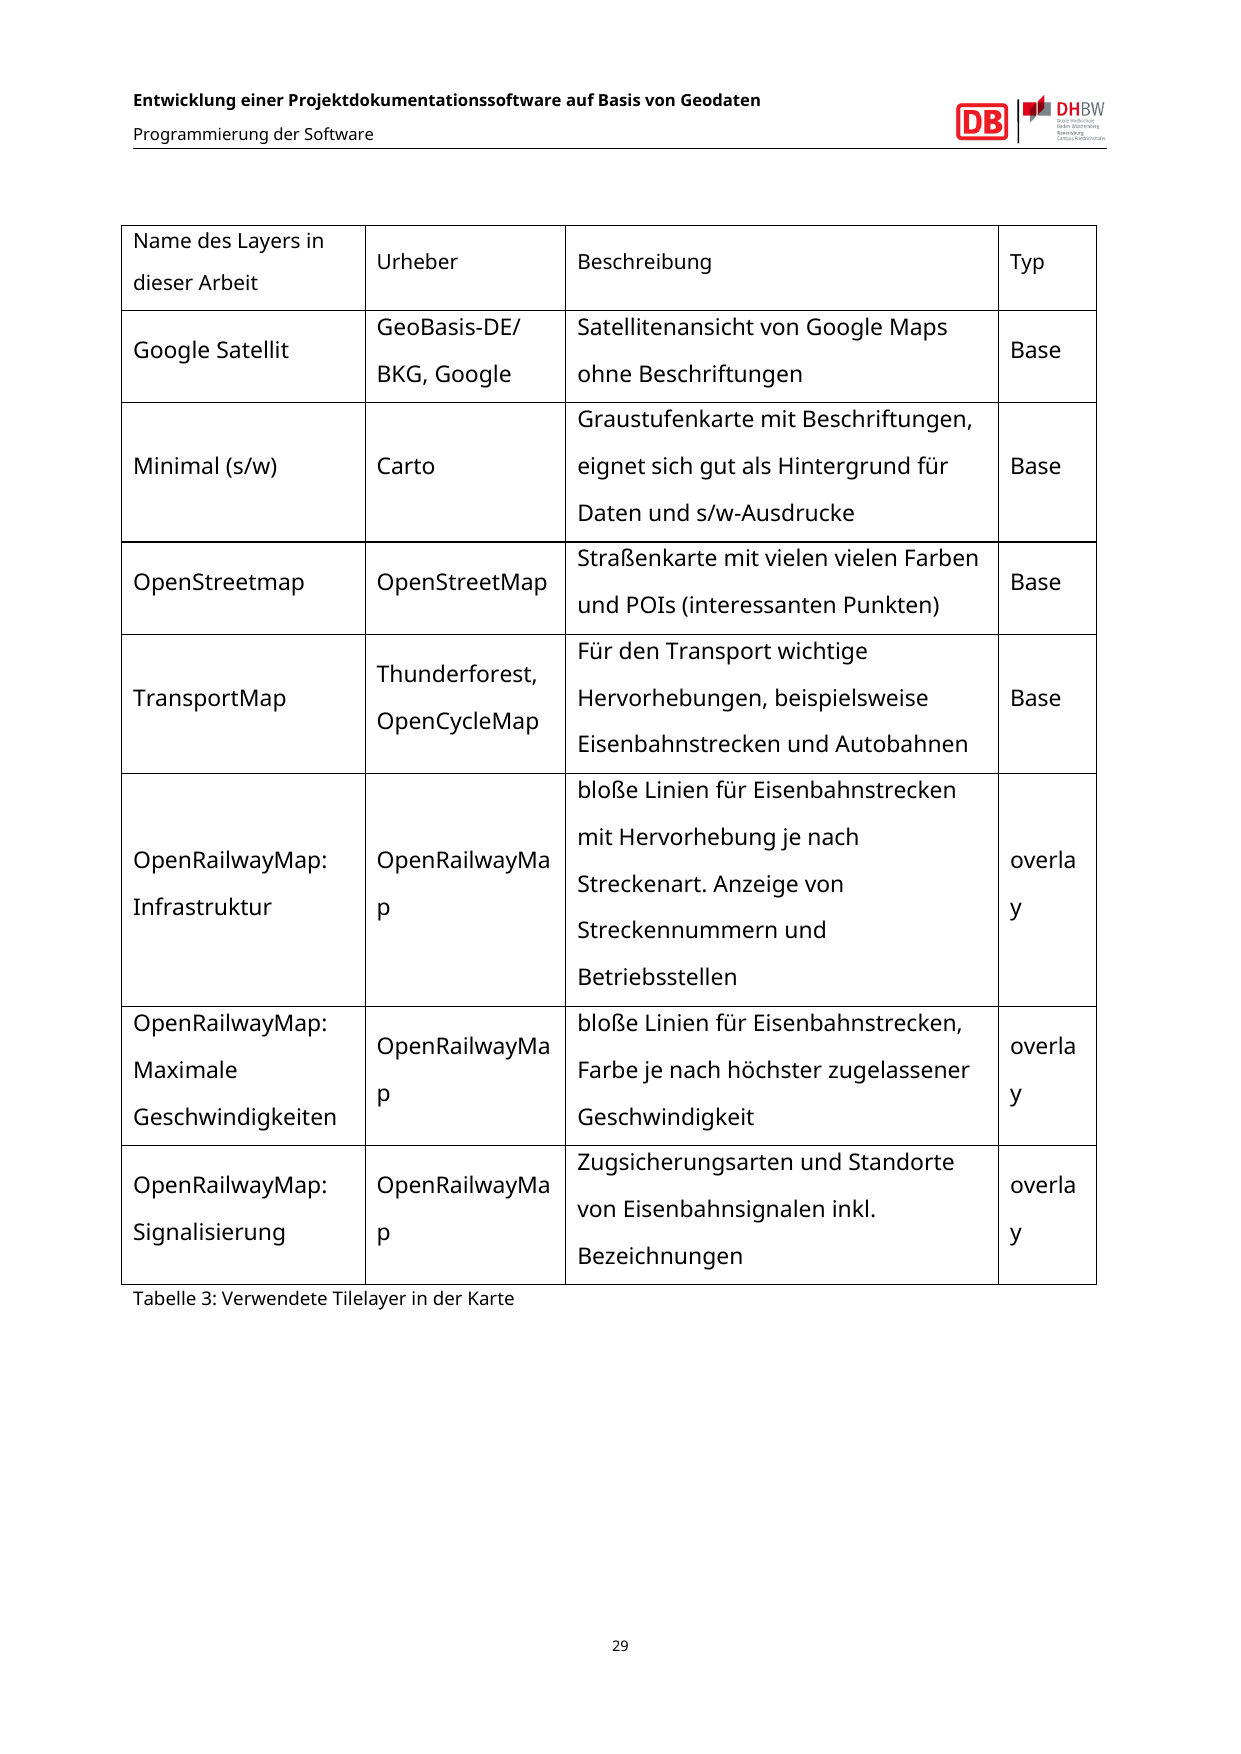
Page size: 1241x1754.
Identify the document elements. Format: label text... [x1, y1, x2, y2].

table_cell Base [999, 311, 1096, 402]
picture [1023, 95, 1106, 141]
table_cell Carto [366, 403, 565, 541]
table_cell OpenStreetmap [122, 543, 365, 634]
table_header Beschreibung [566, 226, 998, 310]
table_cell bloße Linien für Eisenbahnstrecken, Farbe je nach höchster zugelassener Geschwindigkeit [566, 1007, 998, 1145]
table_cell Graustufenkarte mit Beschriftungen, eignet sich gut als Hintergrund für Daten und s/w-Ausdrucke [566, 403, 998, 541]
table_cell Für den Transport wichtige Hervorhebungen, beispielsweise Eisenbahnstrecken und Autobahnen [566, 635, 998, 773]
table_cell TransportMap [122, 635, 365, 773]
table_cell Base [999, 635, 1096, 773]
text Tabelle 3: Verwendete Tilelayer in der Karte [133, 1285, 1107, 1311]
table_cell Straßenkarte mit vielen vielen Farben und POIs (interessanten Punkten) [566, 543, 998, 634]
table_header Urheber [366, 226, 565, 310]
table_cell OpenRailwayMap [366, 1146, 565, 1284]
table_cell OpenRailwayMap: Signalisierung [122, 1146, 365, 1284]
table_cell OpenRailwayMap [366, 774, 565, 1006]
table_cell OpenStreetMap [366, 543, 565, 634]
table_cell overlay [999, 1007, 1096, 1145]
table_cell overlay [999, 774, 1096, 1006]
table_cell OpenRailwayMap [366, 1007, 565, 1145]
table_header Name des Layers in dieser Arbeit [122, 226, 365, 310]
table_cell Minimal (s/w) [122, 403, 365, 541]
table_cell Base [999, 403, 1096, 541]
table_cell bloße Linien für Eisenbahnstrecken mit Hervorhebung je nach Streckenart. Anzeige von Streckennummern und Betriebsstellen [566, 774, 998, 1006]
picture [956, 103, 1009, 141]
table_cell GeoBasis-DE/BKG, Google [366, 311, 565, 402]
table_cell Thunderforest, OpenCycleMap [366, 635, 565, 773]
table_cell Satellitenansicht von Google Maps ohne Beschriftungen [566, 311, 998, 402]
table_cell OpenRailwayMap: Maximale Geschwindigkeiten [122, 1007, 365, 1145]
table_cell overlay [999, 1146, 1096, 1284]
table_cell Base [999, 543, 1096, 634]
table_header Typ [999, 226, 1096, 310]
table_cell Zugsicherungsarten und Standorte von Eisenbahnsignalen inkl. Bezeichnungen [566, 1146, 998, 1284]
table_cell OpenRailwayMap: Infrastruktur [122, 774, 365, 1006]
table_cell Google Satellit [122, 311, 365, 402]
